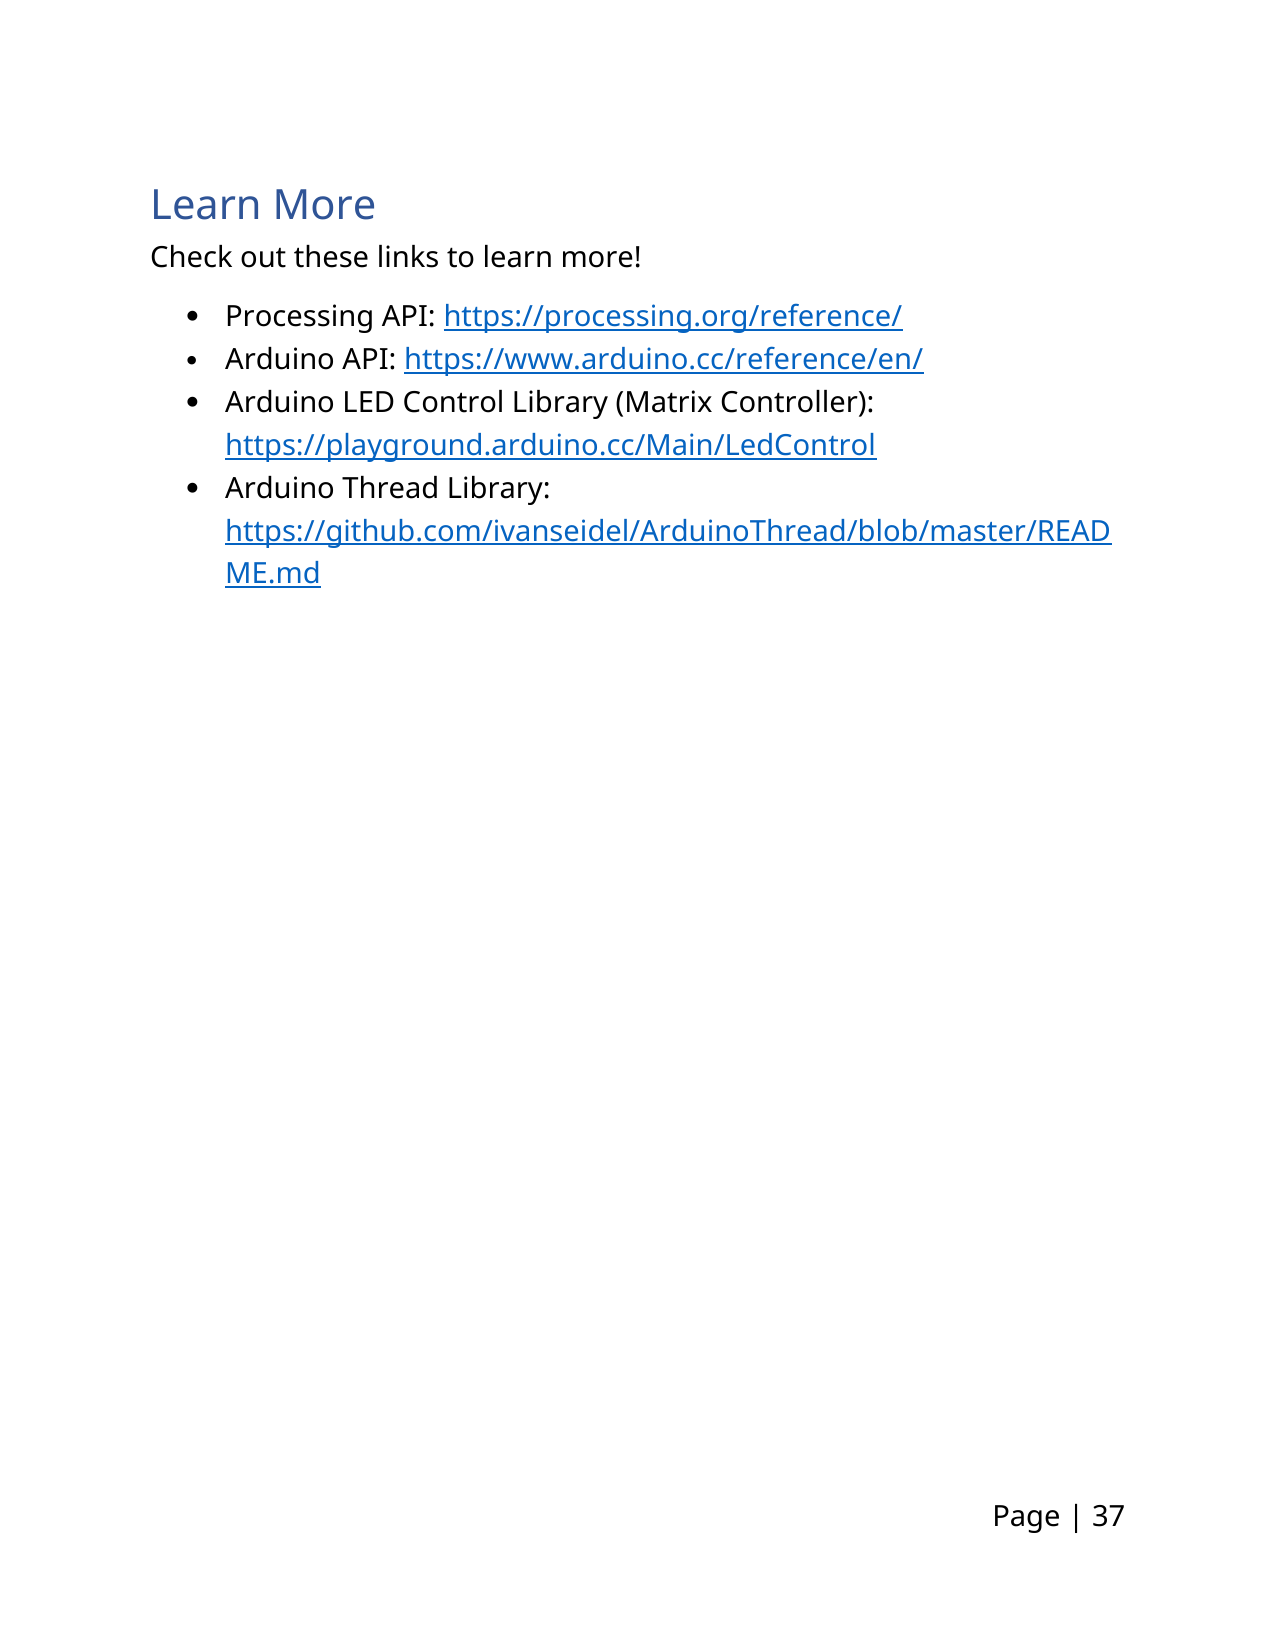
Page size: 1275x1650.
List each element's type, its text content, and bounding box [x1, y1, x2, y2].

list Arduino Thread Library: https://github.com/ivanseidel/ArduinoThread/blob/master/README.md [187, 467, 1125, 592]
list Processing API: https://processing.org/reference/ [187, 296, 1125, 335]
list Arduino LED Control Library (Matrix Controller): https://playground.arduino.cc/Main/LedControl [187, 381, 1125, 464]
subtitle Learn More [150, 175, 1125, 232]
text Check out these links to learn more! [150, 236, 1125, 276]
list Arduino API: https://www.arduino.cc/reference/en/ [187, 338, 1125, 378]
